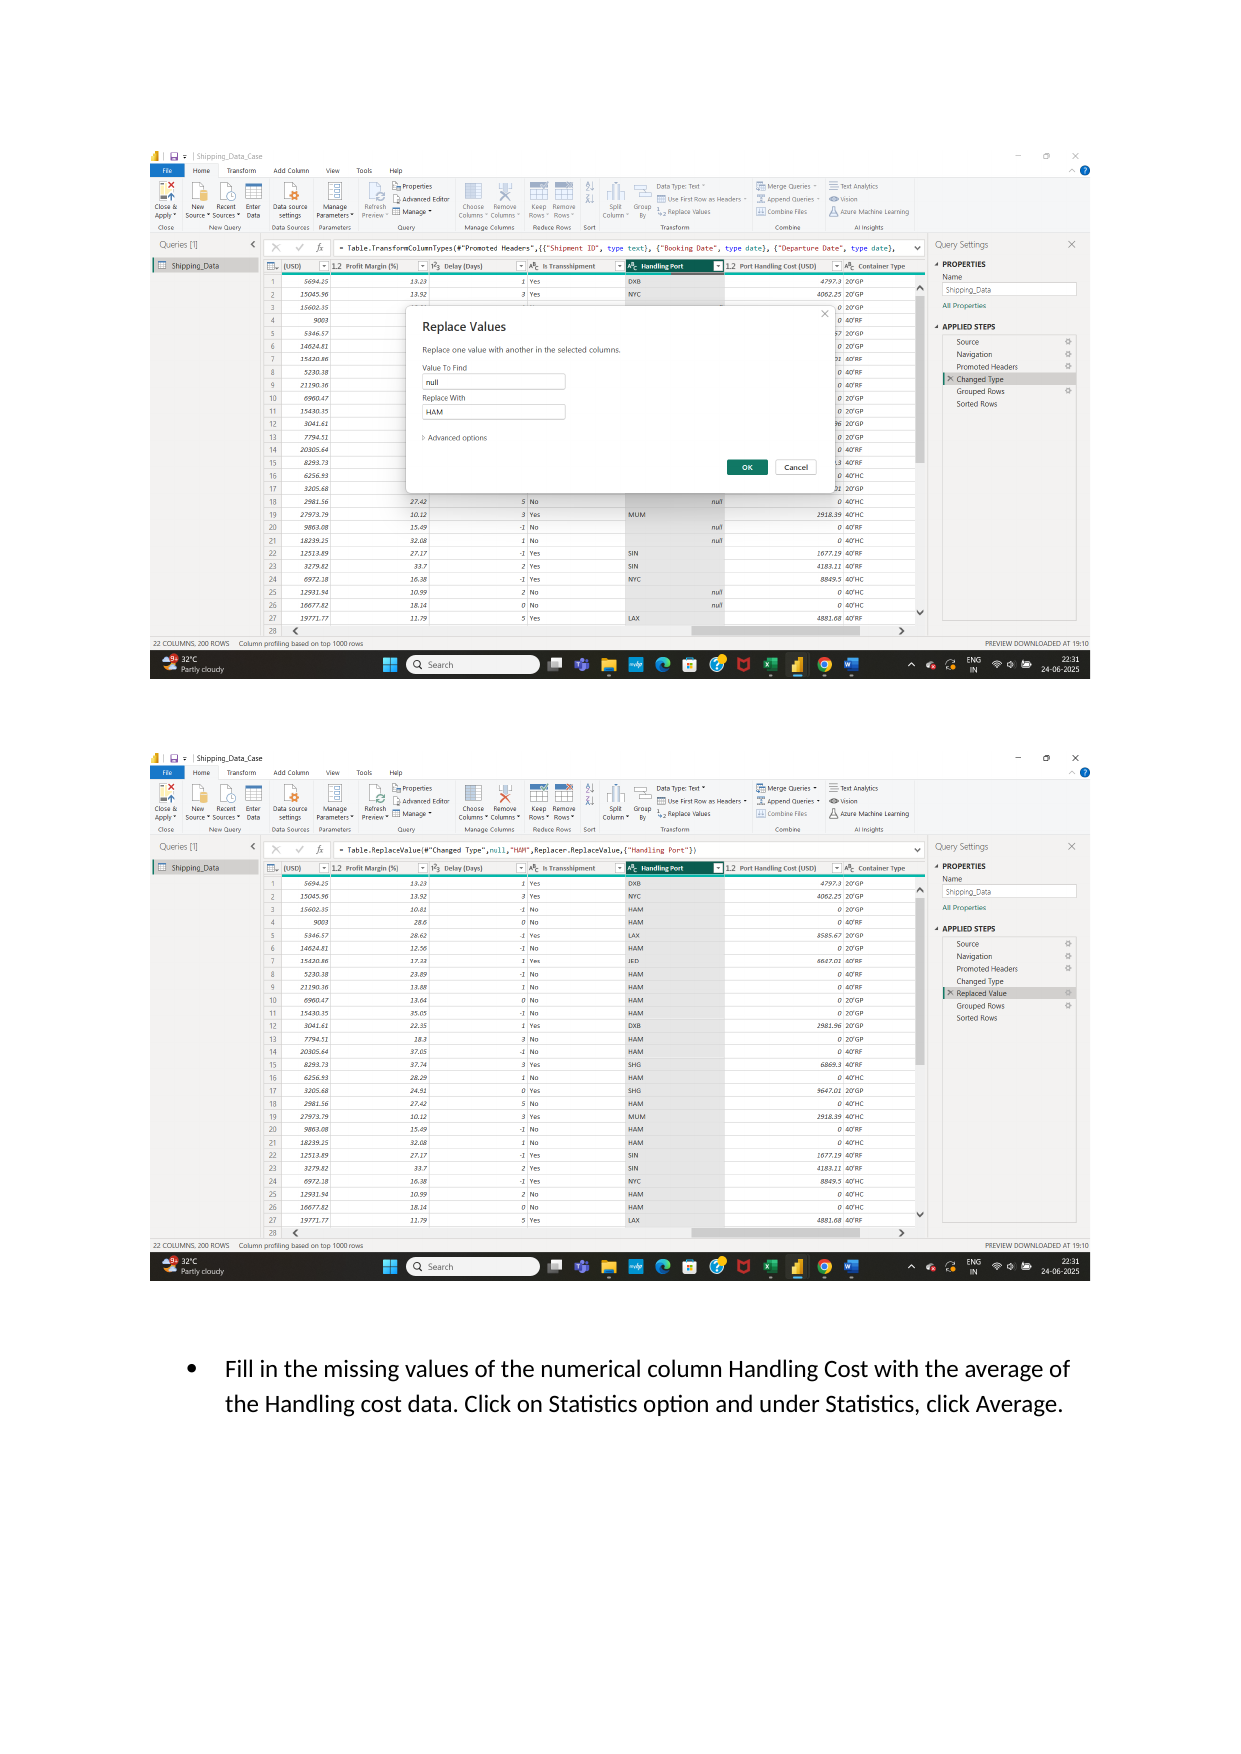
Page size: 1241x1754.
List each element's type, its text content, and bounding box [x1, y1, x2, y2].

picture [150, 751, 1091, 1281]
list Fill in the missing values of the numerical column Handling Cost with the average of the Handling cost data. Click on Statistics option and under Statistics, click Average. [187, 1353, 1090, 1419]
picture [150, 150, 1091, 679]
